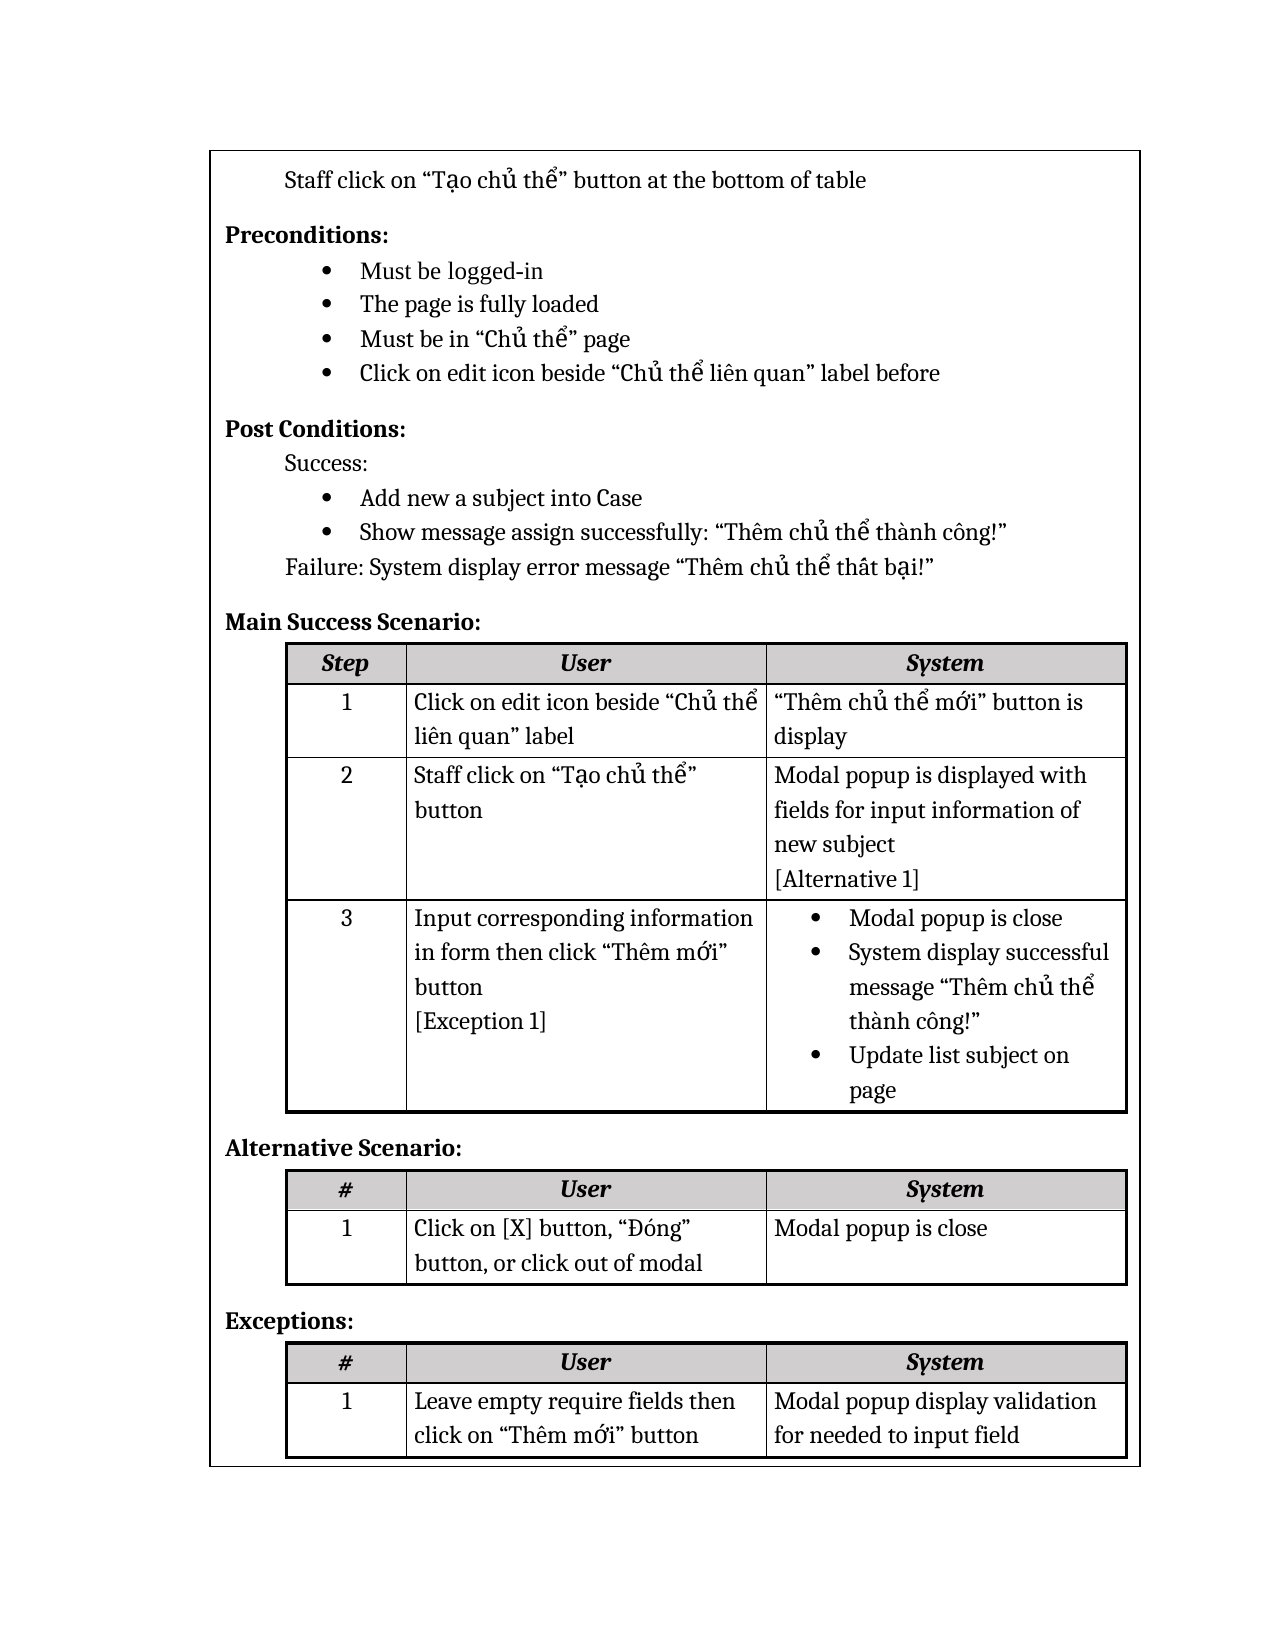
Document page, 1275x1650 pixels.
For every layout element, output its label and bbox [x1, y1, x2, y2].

table_cell [211, 151, 1139, 1466]
